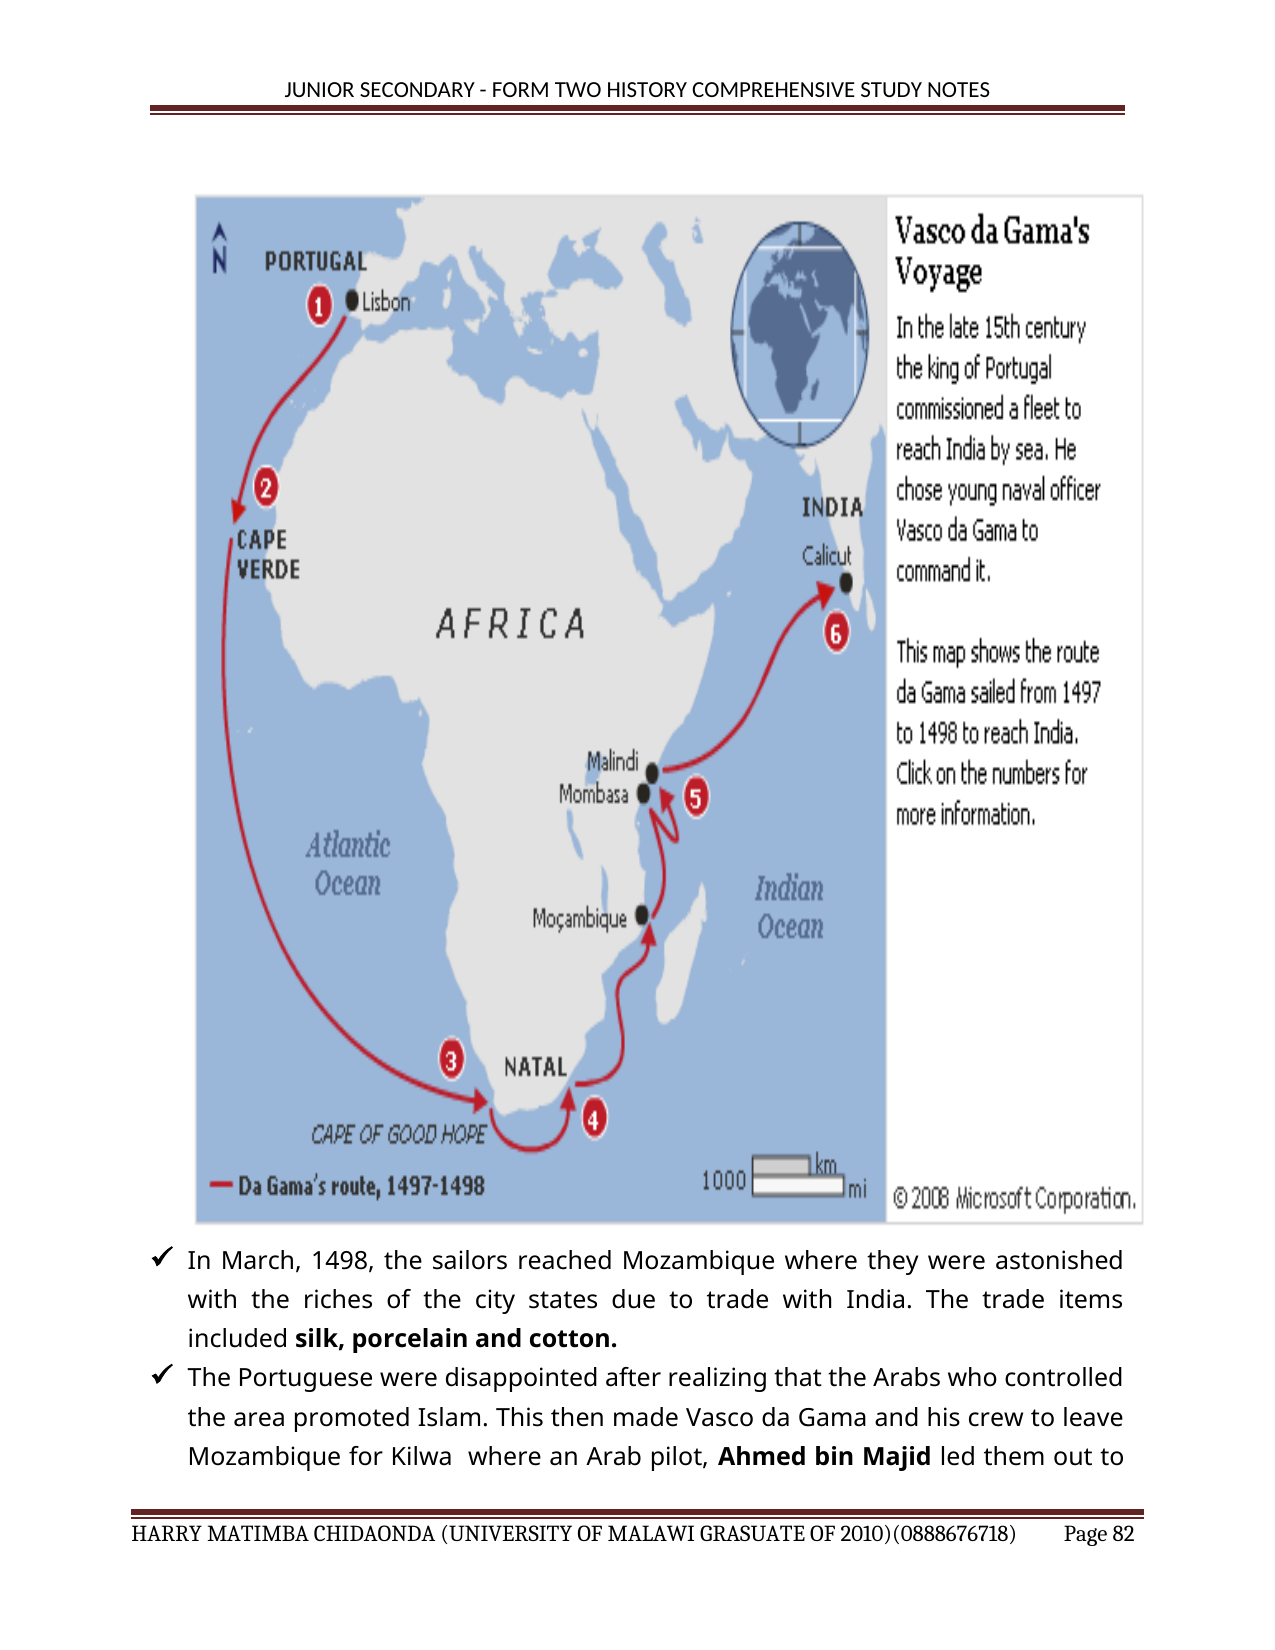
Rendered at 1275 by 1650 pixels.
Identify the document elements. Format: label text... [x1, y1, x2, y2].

list In March, 1498, the sailors reached Mozambique where they were astonished with the riches of the city states due to trade with India. The trade items included silk, porcelain and cotton. [150, 1243, 1125, 1355]
picture [187, 182, 1152, 1239]
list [150, 1360, 1125, 1472]
